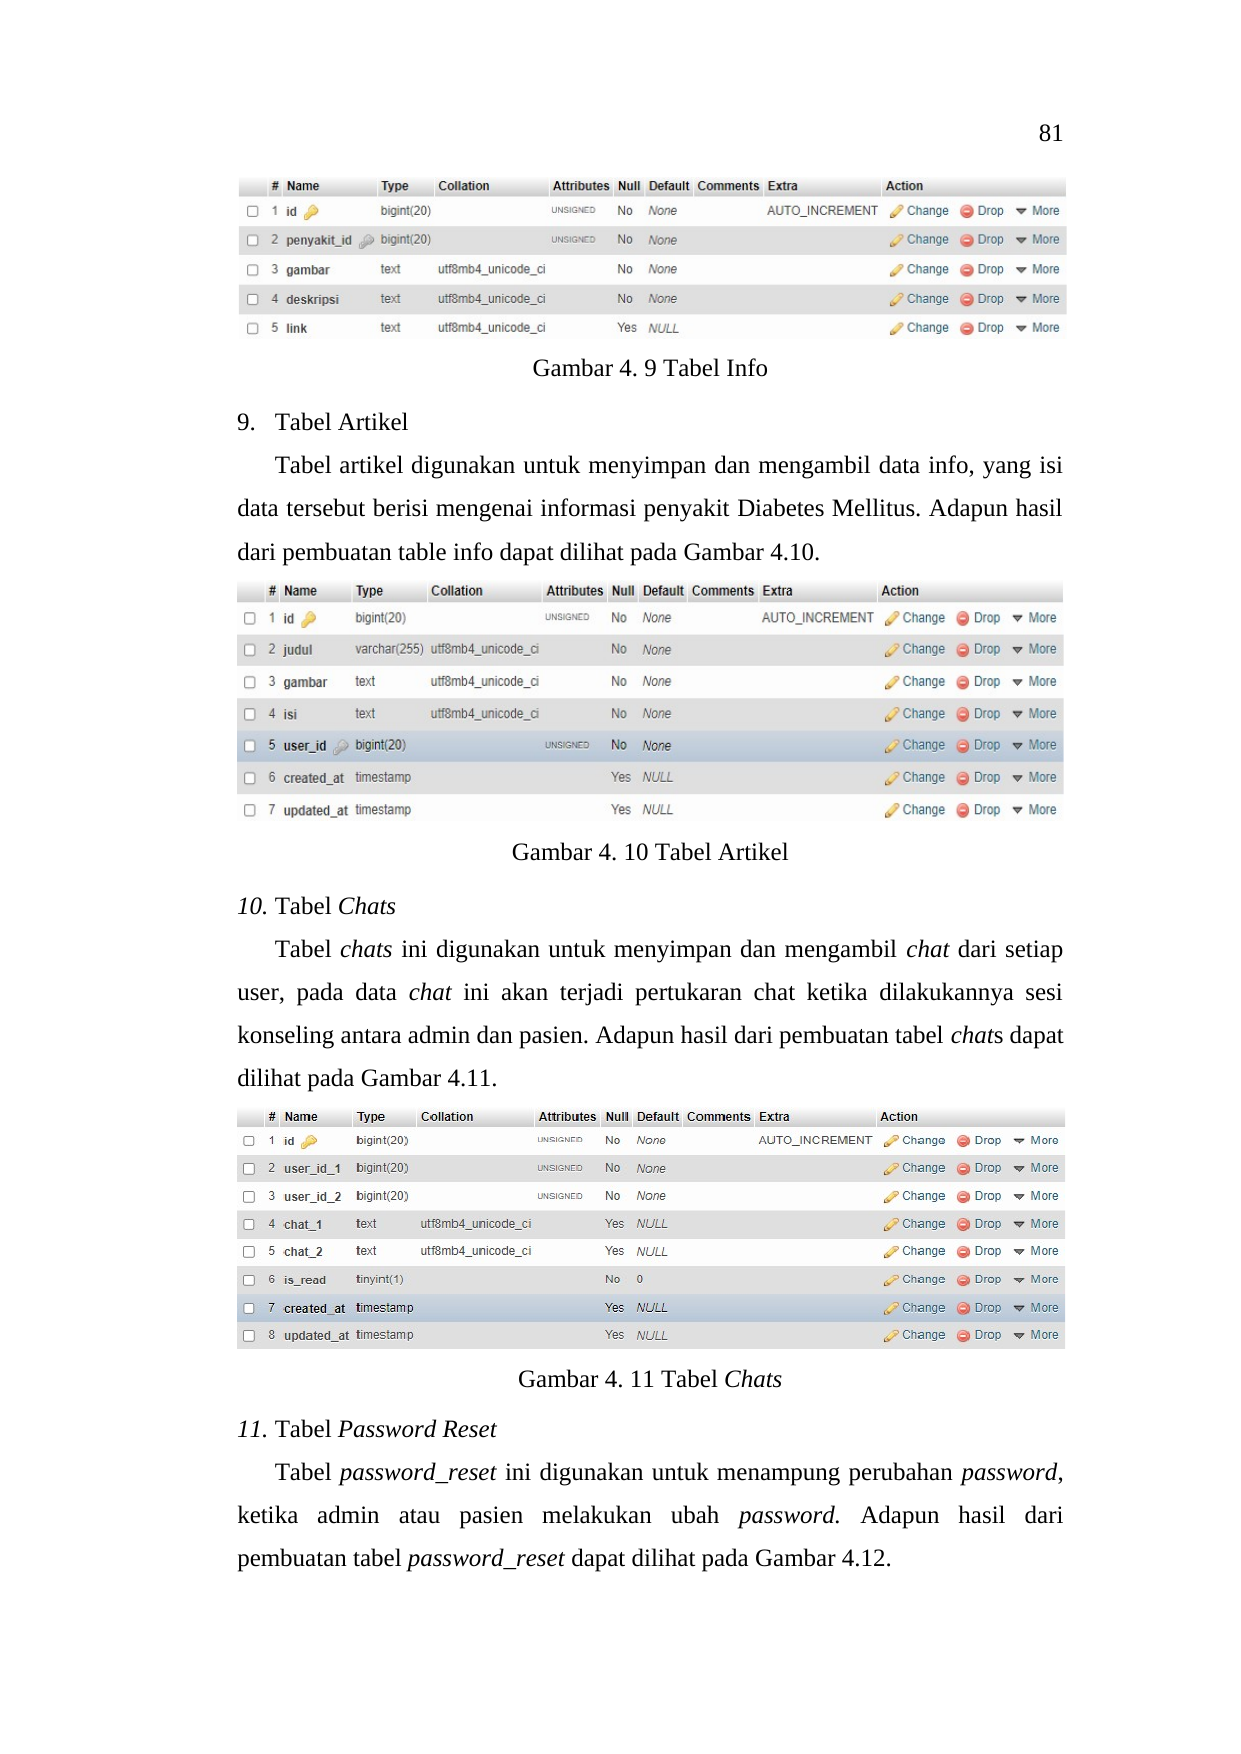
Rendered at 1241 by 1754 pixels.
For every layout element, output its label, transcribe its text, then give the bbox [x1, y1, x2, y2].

text Tabel artikel digunakan untuk menyimpan dan mengambil data info, yang isi data tersebut berisi mengenai informasi penyakit Diabetes Mellitus. Adapun hasil dari pembuatan table info dapat dilihat pada Gambar 4.10. [237, 450, 1063, 565]
list Tabel Password Reset [237, 1414, 1111, 1442]
text Tabel password_reset ini digunakan untuk menampung perubahan password, ketika admin atau pasien melakukan ubah password. Adapun hasil dari pembuatan tabel password_reset dapat dilihat pada Gambar 4.12. [237, 1457, 1064, 1572]
text Gambar 4. 11 Tabel Chats [301, 1364, 999, 1393]
text Tabel chats ini digunakan untuk menyimpan dan mengambil chat dari setiap user, pada data chat ini akan terjadi pertukaran chat ketika dilakukannya sesi konseling antara admin dan pasien. Adapun hasil dari pembuatan tabel chats dapat dilihat pada Gambar 4.11. [237, 934, 1064, 1092]
text Gambar 4. 10 Tabel Artikel [301, 837, 999, 866]
picture [237, 1107, 1066, 1349]
picture [237, 580, 1064, 821]
list Tabel Chats [237, 891, 1111, 920]
text Gambar 4. 9 Tabel Info [301, 353, 999, 382]
list Tabel Artikel [237, 407, 1111, 436]
picture [238, 177, 1067, 339]
